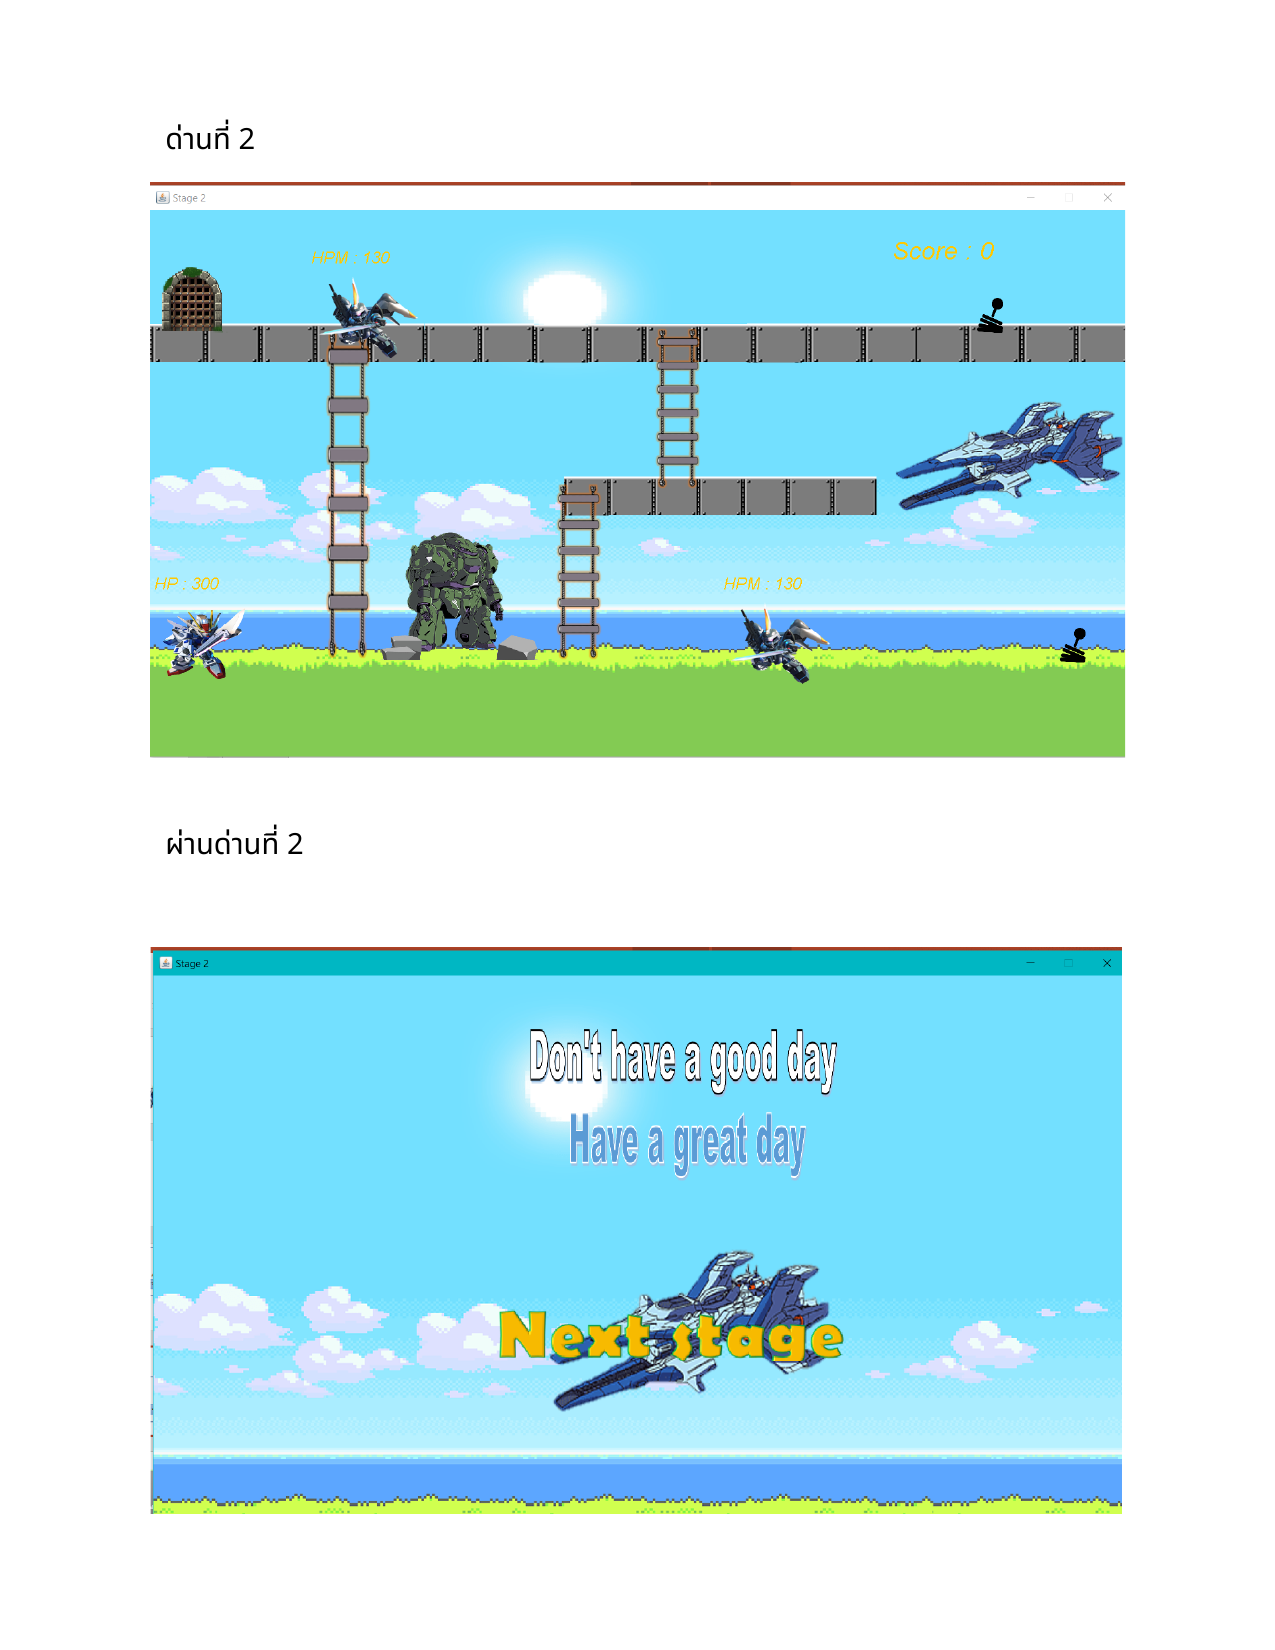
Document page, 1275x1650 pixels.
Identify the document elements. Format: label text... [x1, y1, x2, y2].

picture [150, 182, 1125, 758]
text ผ่านด่านที่ 2 [150, 823, 1125, 868]
text ด่านที่ 2 [150, 118, 1125, 162]
picture [150, 947, 1122, 1513]
